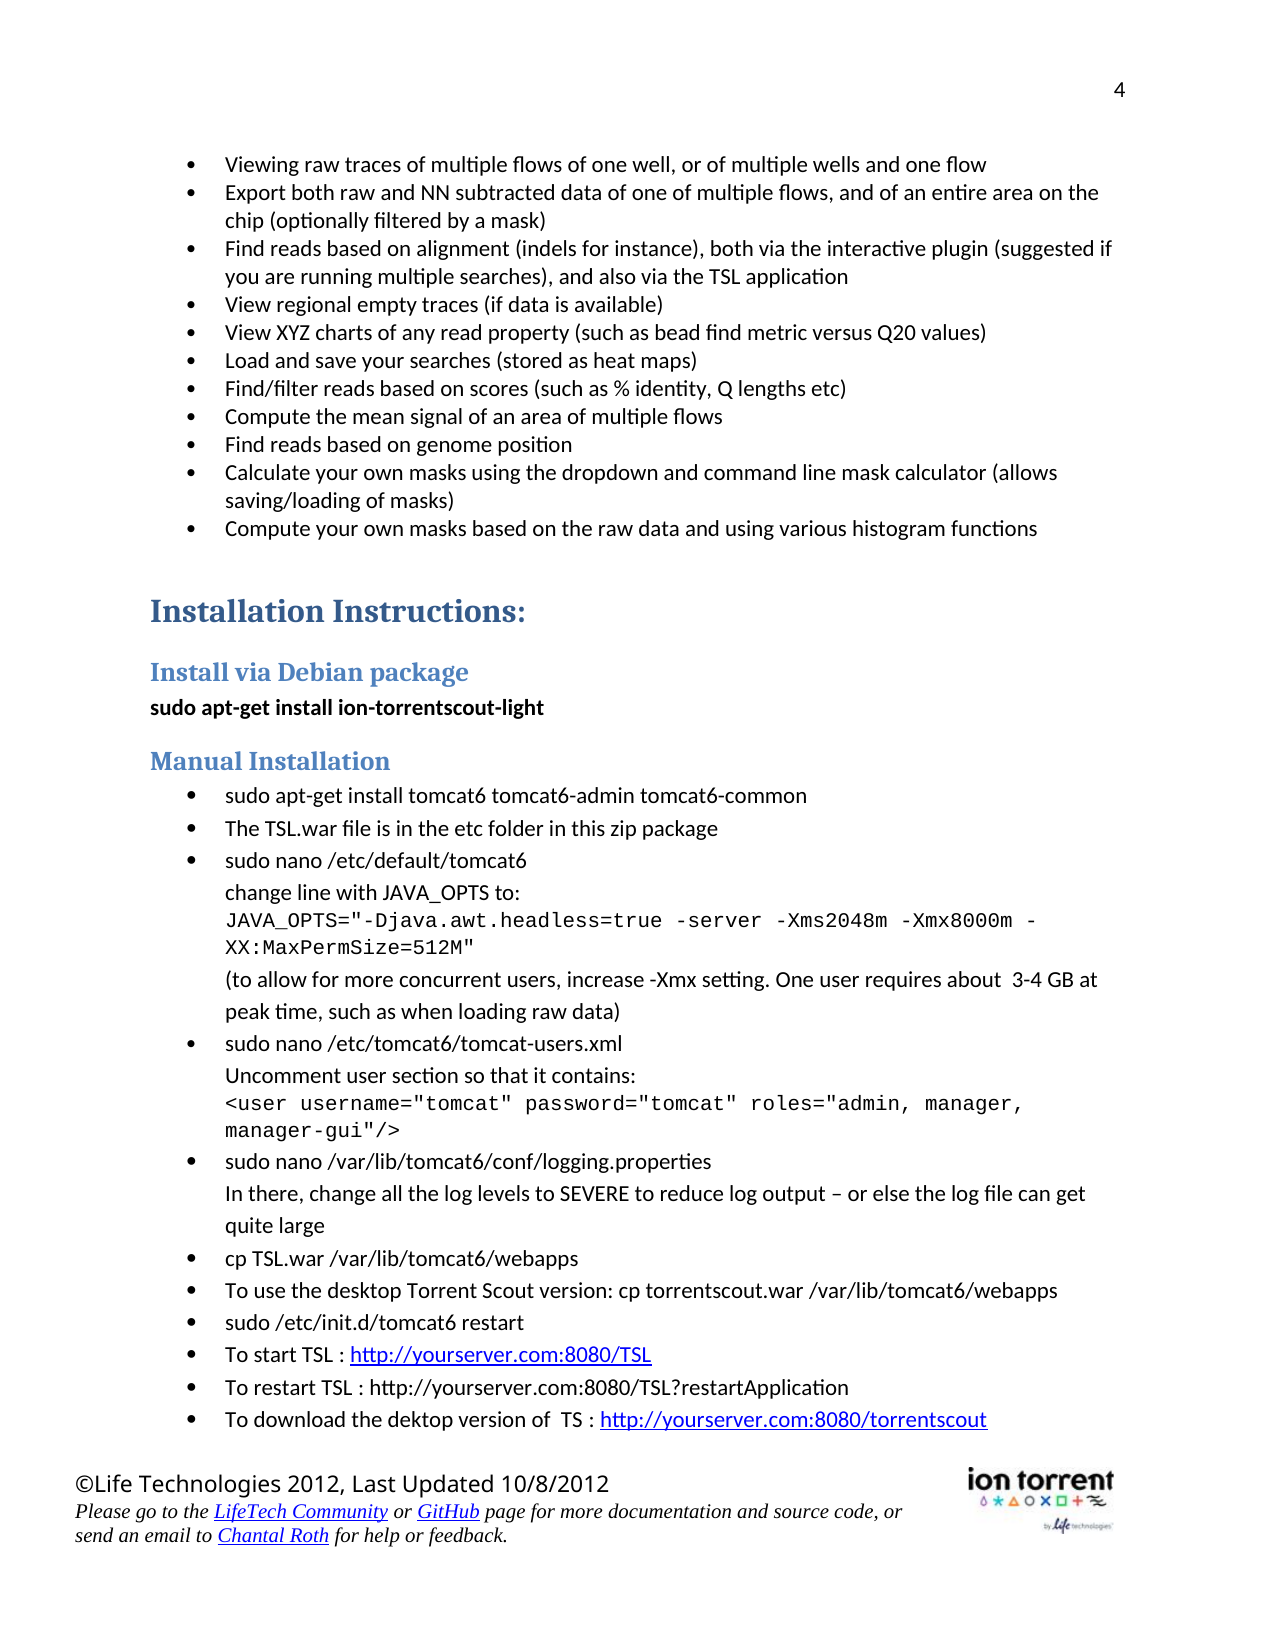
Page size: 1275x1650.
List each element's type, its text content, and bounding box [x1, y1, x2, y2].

list To download the dektop version of TS : http://yourserver.com:8080/torrentscout [187, 1405, 1125, 1433]
list Calculate your own masks using the dropdown and command line mask calculator (allows saving/loading of masks) [187, 458, 1125, 514]
list sudo nano /etc/default/tomcat6 change line with JAVA_OPTS to: JAVA_OPTS="-Djava.awt.headless=true -server -Xms2048m -Xmx8000m -XX:MaxPermSize=512M" (to allow for more concurrent users, increase -Xmx setting. One user requires about 3-4 GB at peak time, such as when loading raw data) [187, 846, 1125, 1025]
list View XYZ charts of any read property (such as bead find metric versus Q20 values) [187, 318, 1125, 346]
list Load and save your searches (stored as heat maps) [187, 346, 1125, 374]
list sudo nano /var/lib/tomcat6/conf/logging.properties In there, change all the log levels to SEVERE to reduce log output – or else the log file can get quite large [187, 1147, 1125, 1240]
list View regional empty traces (if data is available) [187, 290, 1125, 318]
list Viewing raw traces of multiple flows of one well, or of multiple wells and one flow [187, 150, 1125, 178]
list sudo nano /etc/tomcat6/tomcat-users.xml Uncomment user section so that it contains: <user username="tomcat" password="tomcat" roles="admin, manager, manager-gui"/> [187, 1029, 1125, 1144]
list Export both raw and NN subtracted data of one of multiple flows, and of an entire area on the chip (optionally filtered by a mask) [187, 178, 1125, 234]
list Find reads based on alignment (indels for instance), both via the interactive plugin (suggested if you are running multiple searches), and also via the TSL application [187, 234, 1125, 290]
list Find reads based on genome position [187, 430, 1125, 458]
list To use the desktop Torrent Scout version: cp torrentscout.war /var/lib/tomcat6/webapps [187, 1276, 1125, 1304]
picture [968, 1467, 1114, 1534]
subtitle Manual Installation [150, 746, 1125, 777]
list Compute your own masks based on the raw data and using various histogram functions [187, 514, 1125, 542]
text sudo apt-get install ion-torrentscout-light [150, 693, 1125, 721]
list The TSL.war file is in the etc folder in this zip package [187, 814, 1125, 842]
subtitle Install via Debian package [150, 657, 1125, 688]
subtitle Installation Instructions: [150, 592, 1125, 631]
list sudo /etc/init.d/tomcat6 restart [187, 1308, 1125, 1336]
list sudo apt-get install tomcat6 tomcat6-admin tomcat6-common [187, 782, 1125, 810]
list Find/filter reads based on scores (such as % identity, Q lengths etc) [187, 374, 1125, 402]
list cp TSL.war /var/lib/tomcat6/webapps [187, 1244, 1125, 1272]
list To start TSL : http://yourserver.com:8080/TSL [187, 1340, 1125, 1368]
list To restart TSL : http://yourserver.com:8080/TSL?restartApplication [187, 1373, 1125, 1401]
list Compute the mean signal of an area of multiple flows [187, 402, 1125, 430]
